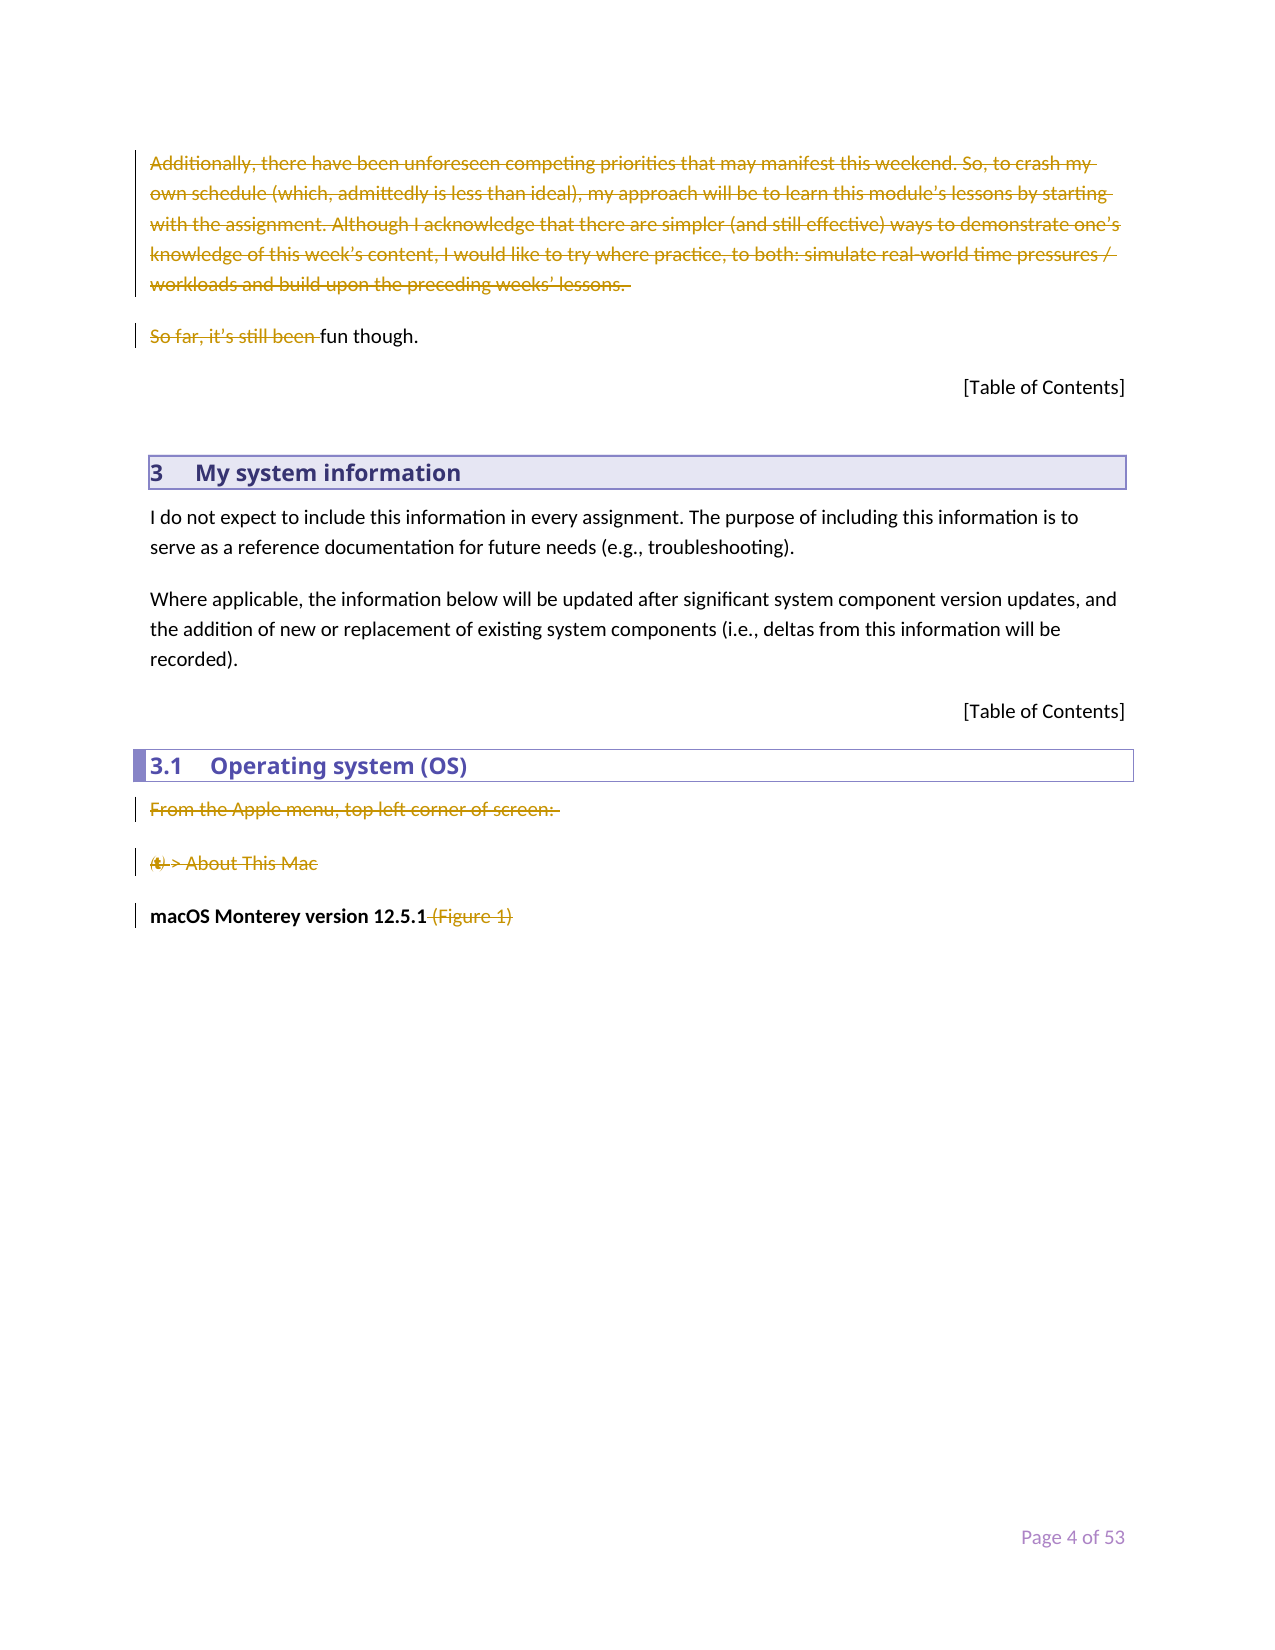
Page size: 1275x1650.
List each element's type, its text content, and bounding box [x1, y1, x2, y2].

subtitle My system information [150, 457, 1125, 488]
text I do not expect to include this information in every assignment. The purpose of including this information is to serve as a reference documentation for future needs (e.g., troubleshooting). [150, 504, 1125, 560]
text Where applicable, the information below will be updated after significant system component version updates, and the addition of new or replacement of existing system components (i.e., deltas from this information will be recorded). [150, 586, 1125, 672]
text [Table of Contents] [150, 698, 1125, 723]
text [Table of Contents] [150, 374, 1125, 399]
text macOS Monterey version 12.5.1 [150, 903, 1125, 928]
subtitle Operating system (OS) [146, 750, 1133, 781]
